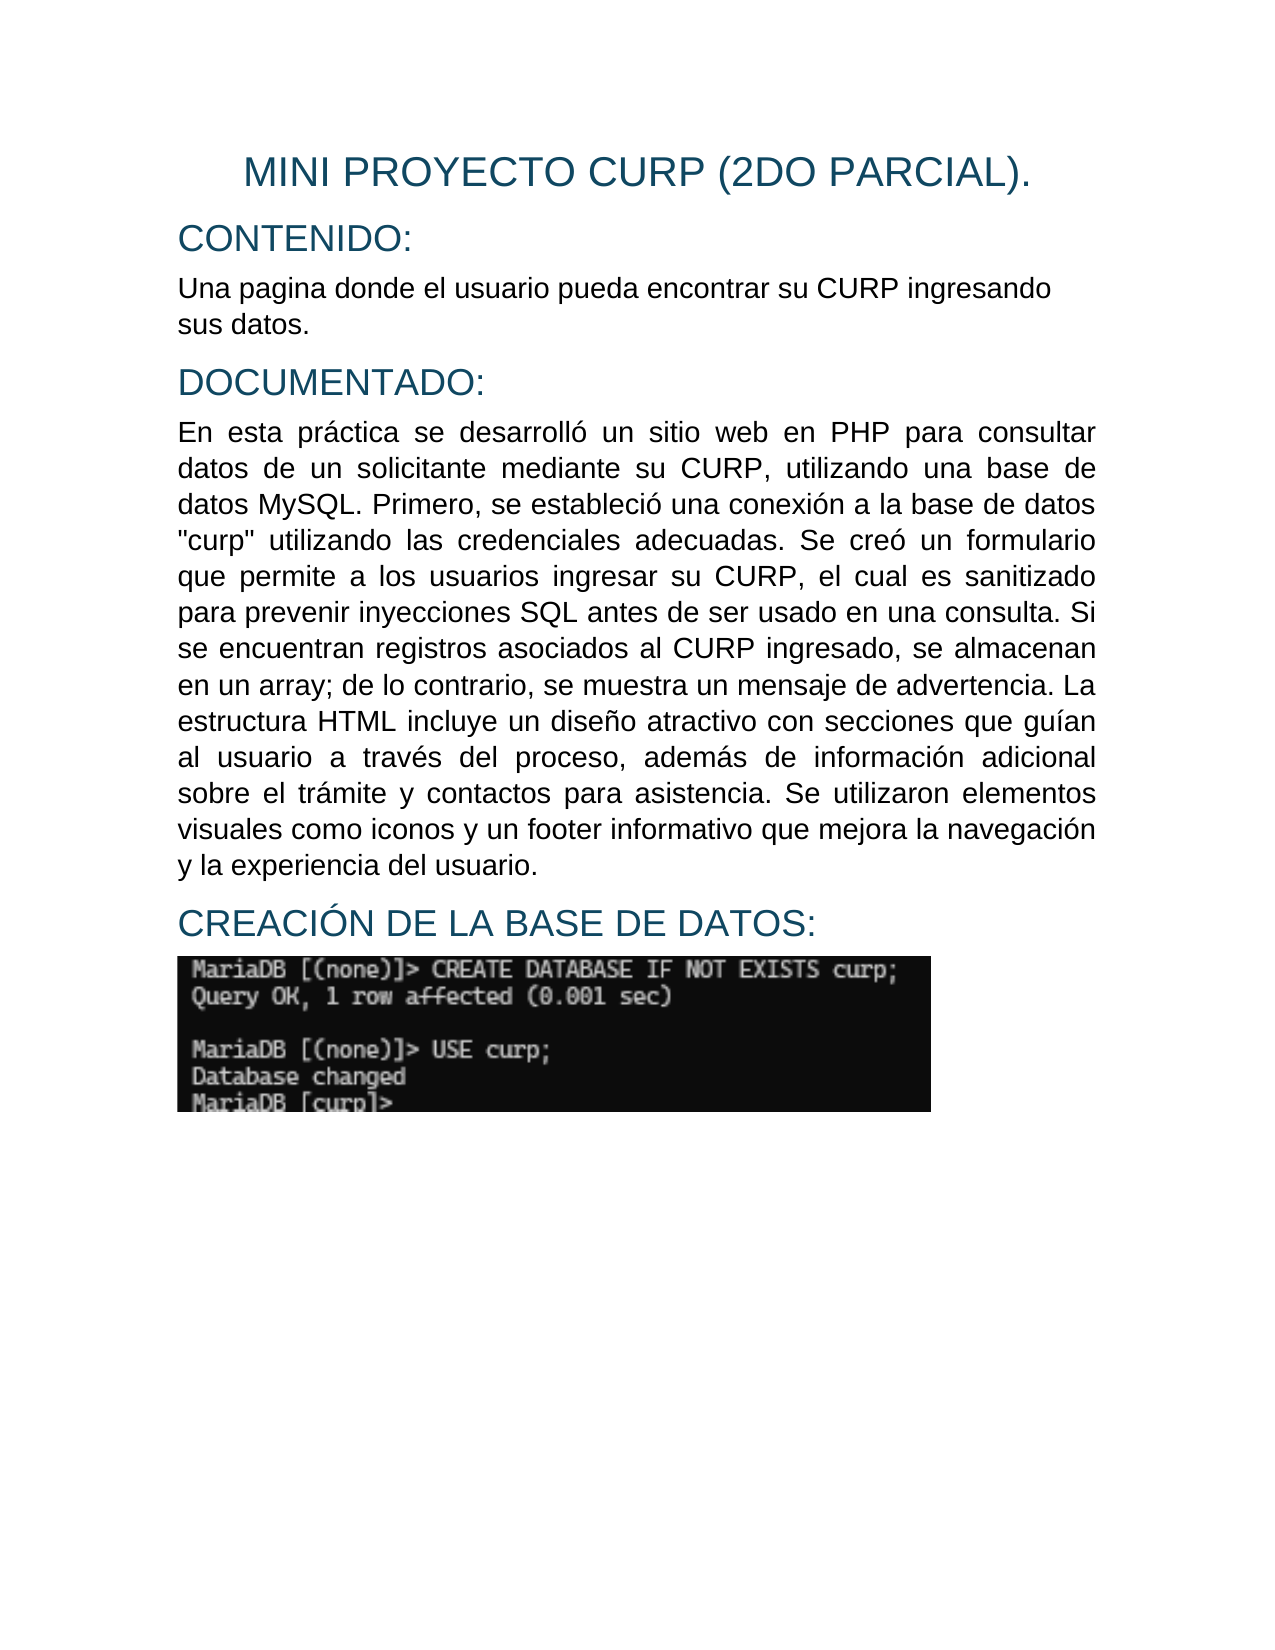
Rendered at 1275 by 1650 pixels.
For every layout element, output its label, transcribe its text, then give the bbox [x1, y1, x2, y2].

text En esta práctica se desarrolló un sitio web en PHP para consultar datos de un solicitante mediante su CURP, utilizando una base de datos MySQL. Primero, se estableció una conexión a la base de datos "curp" utilizando las credenciales adecuadas. Se creó un formulario que permite a los usuarios ingresar su CURP, el cual es sanitizado para prevenir inyecciones SQL antes de ser usado en una consulta. Si se encuentran registros asociados al CURP ingresado, se almacenan en un array; de lo contrario, se muestra un mensaje de advertencia. La estructura HTML incluye un diseño atractivo con secciones que guían al usuario a través del proceso, además de información adicional sobre el trámite y contactos para asistencia. Se utilizaron elementos visuales como iconos y un footer informativo que mejora la navegación y la experiencia del usuario. [177, 415, 1098, 882]
picture [177, 956, 931, 1112]
subtitle CONTENIDO: [177, 216, 1098, 259]
text Una pagina donde el usuario pueda encontrar su CURP ingresando sus datos. [177, 271, 1098, 341]
subtitle DOCUMENTADO: [177, 360, 1098, 403]
subtitle MINI PROYECTO CURP (2DO PARCIAL). [177, 148, 1098, 196]
subtitle CREACIÓN DE LA BASE DE DATOS: [177, 901, 1098, 944]
